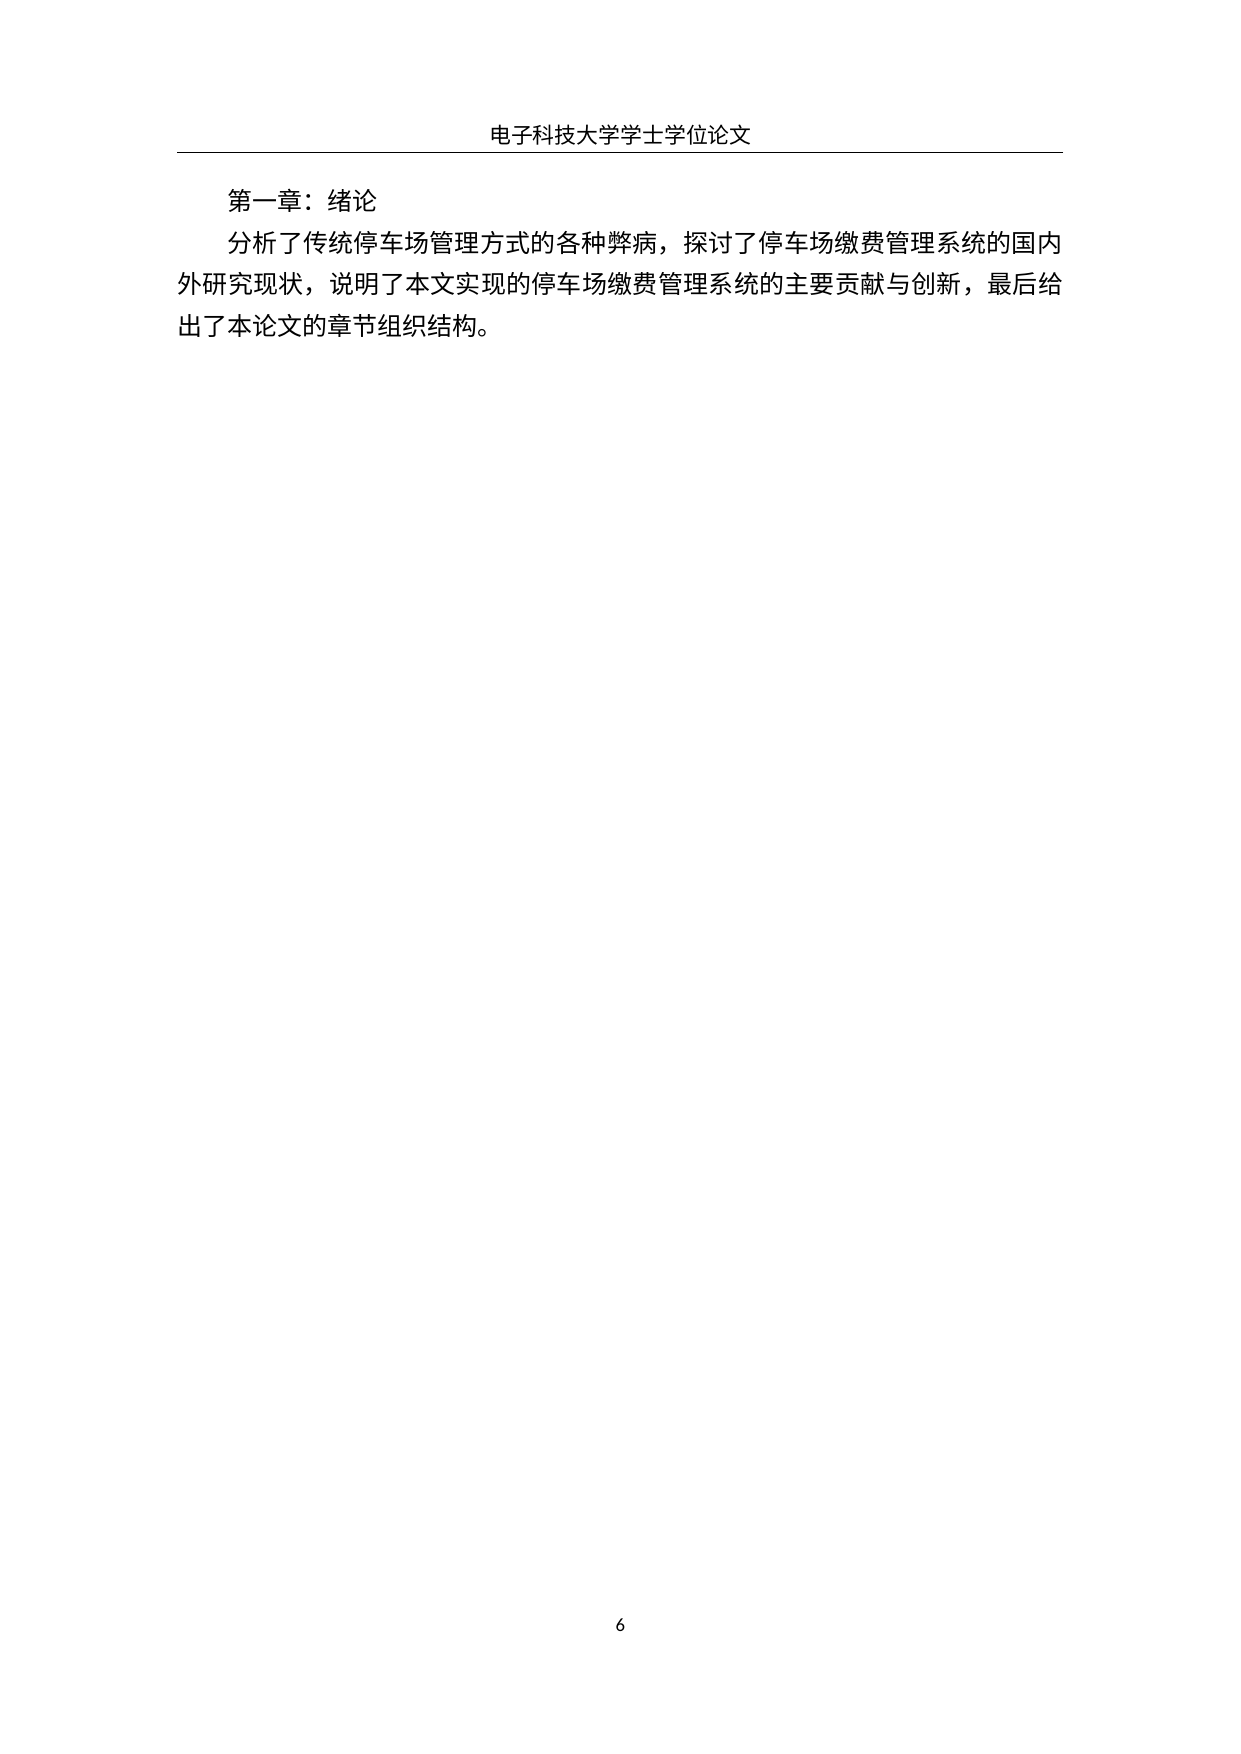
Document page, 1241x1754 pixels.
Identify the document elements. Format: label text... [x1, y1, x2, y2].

text 第一章：绪论 [177, 177, 1063, 219]
text 分析了传统停车场管理方式的各种弊病，探讨了停车场缴费管理系统的国内外研究现状，说明了本文实现的停车场缴费管理系统的主要贡献与创新，最后给出了本论文的章节组织结构。 [177, 219, 1063, 344]
